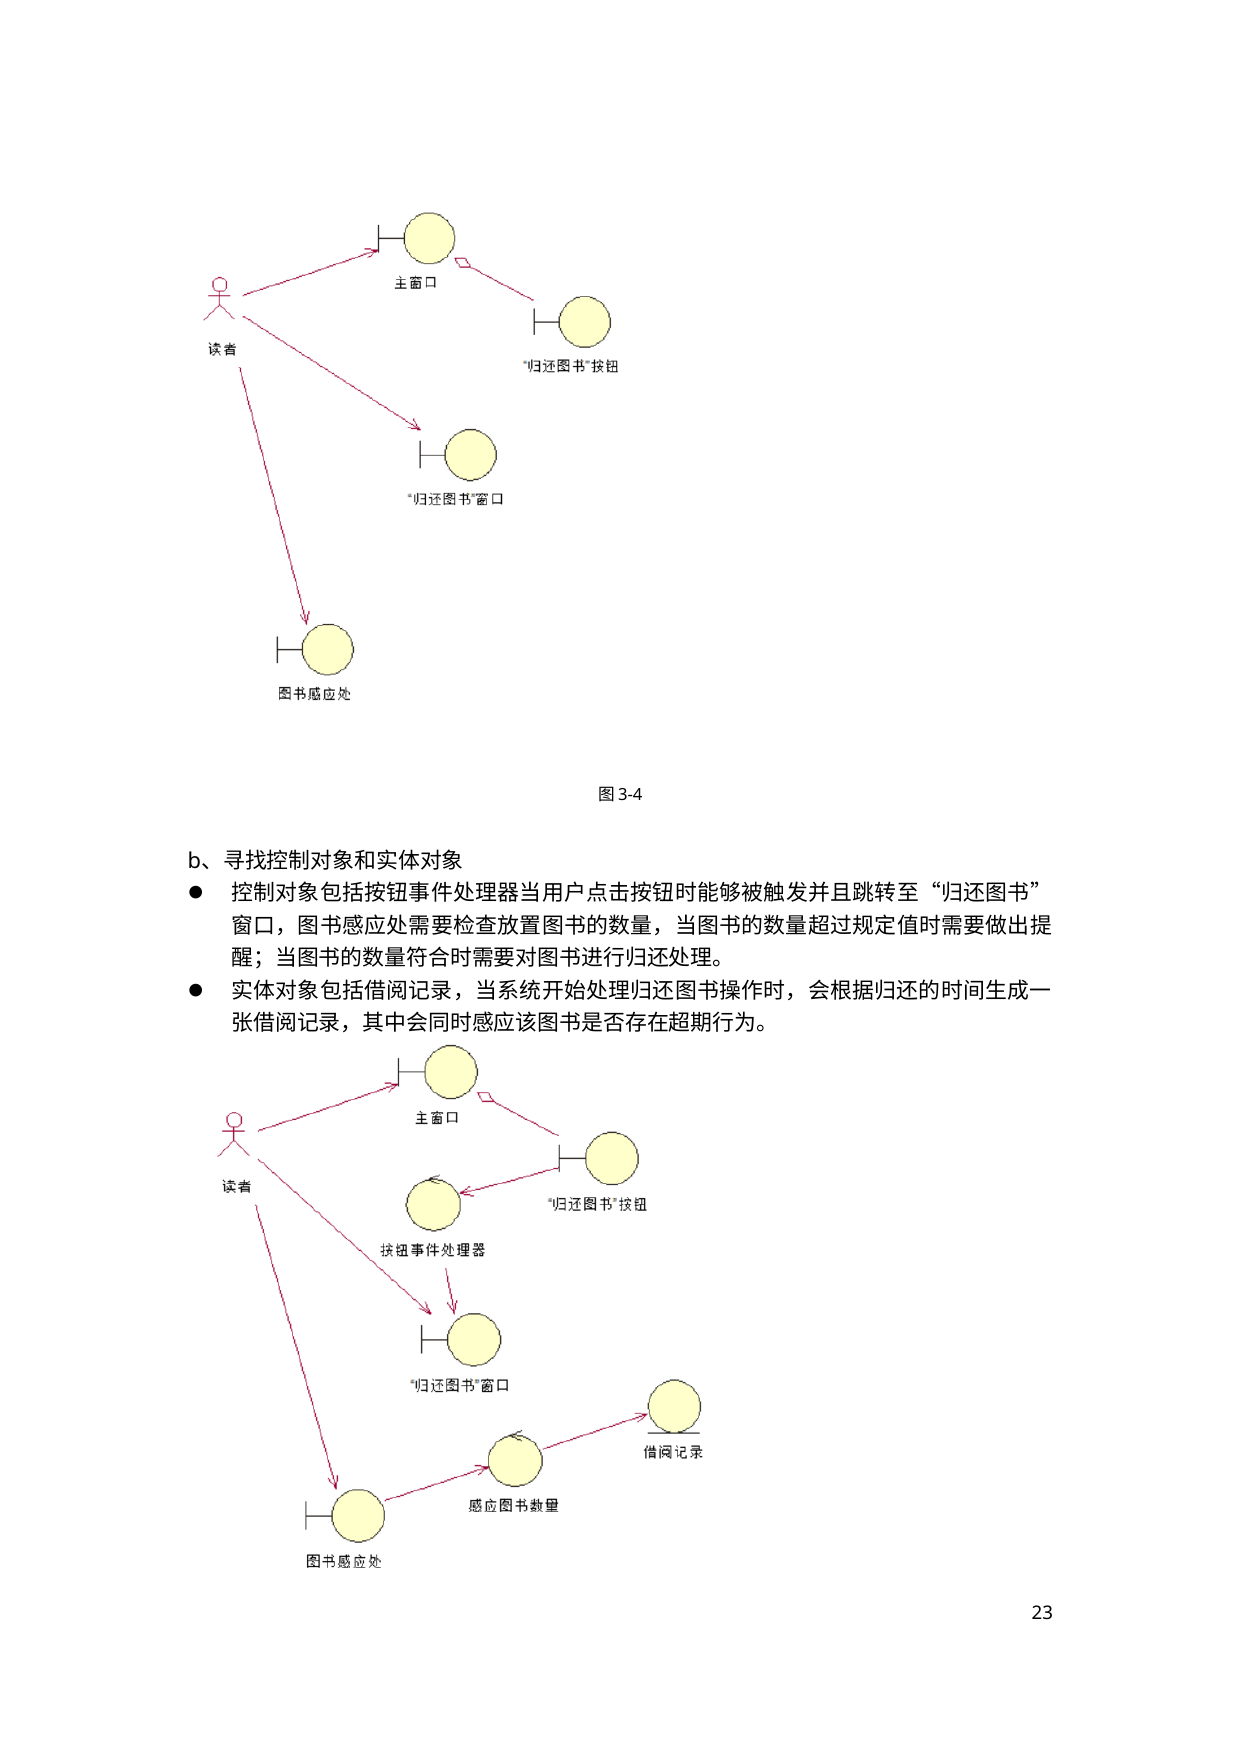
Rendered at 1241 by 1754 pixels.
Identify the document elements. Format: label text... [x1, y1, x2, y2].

text 图3-4 [187, 777, 1053, 810]
list 控制对象包括按钮事件处理器当用户点击按钮时能够被触发并且跳转至“归还图书”窗口，图书感应处需要检查放置图书的数量，当图书的数量超过规定值时需要做出提醒；当图书的数量符合时需要对图书进行归还处理。 [187, 875, 1053, 972]
picture [187, 1037, 797, 1581]
picture [187, 159, 683, 746]
list 实体对象包括借阅记录，当系统开始处理归还图书操作时，会根据归还的时间生成一张借阅记录，其中会同时感应该图书是否存在超期行为。 [187, 972, 1053, 1037]
text b、寻找控制对象和实体对象 [187, 842, 1053, 875]
